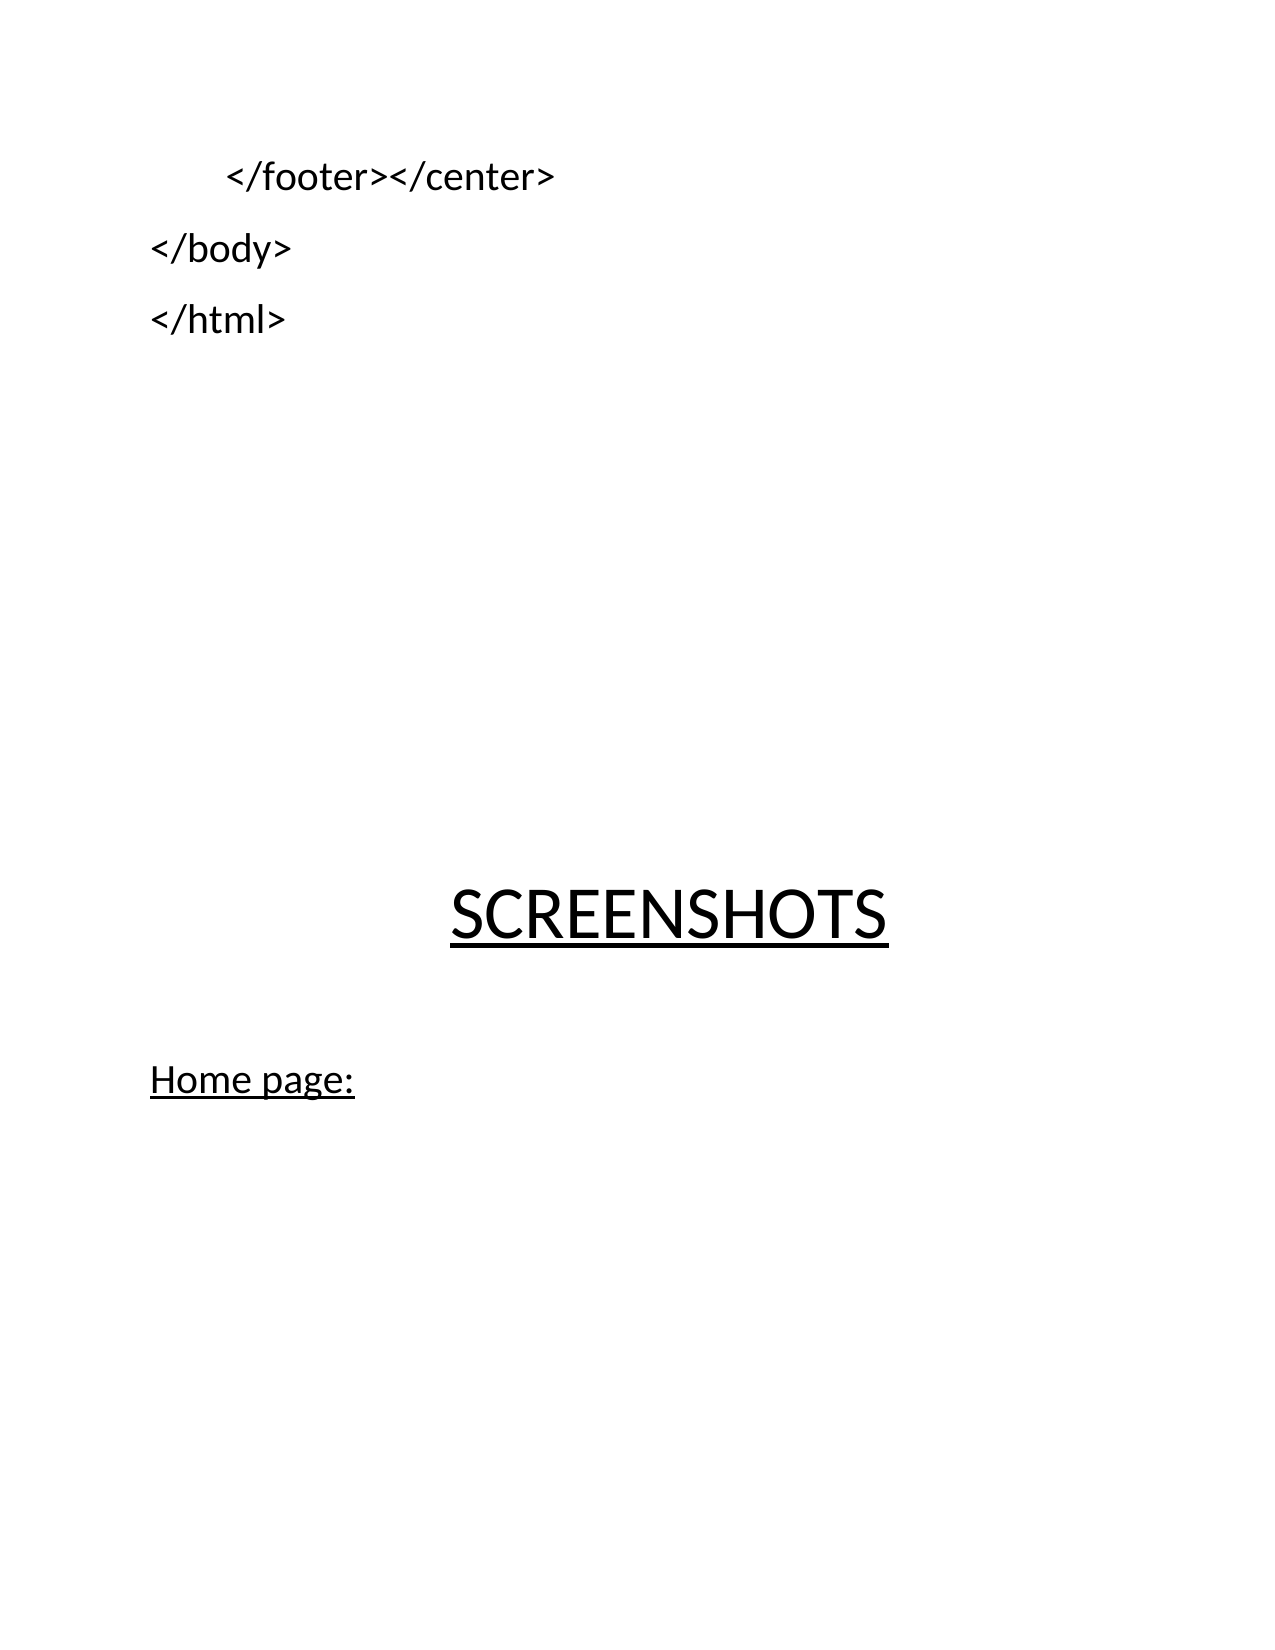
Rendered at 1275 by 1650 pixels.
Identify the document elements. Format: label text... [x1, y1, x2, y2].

text </footer></center> [150, 150, 1125, 201]
text SCREENSHOTS [375, 866, 1125, 957]
text </body> [150, 222, 1125, 272]
text Home page: [150, 1053, 1125, 1103]
text </html> [150, 293, 1125, 344]
